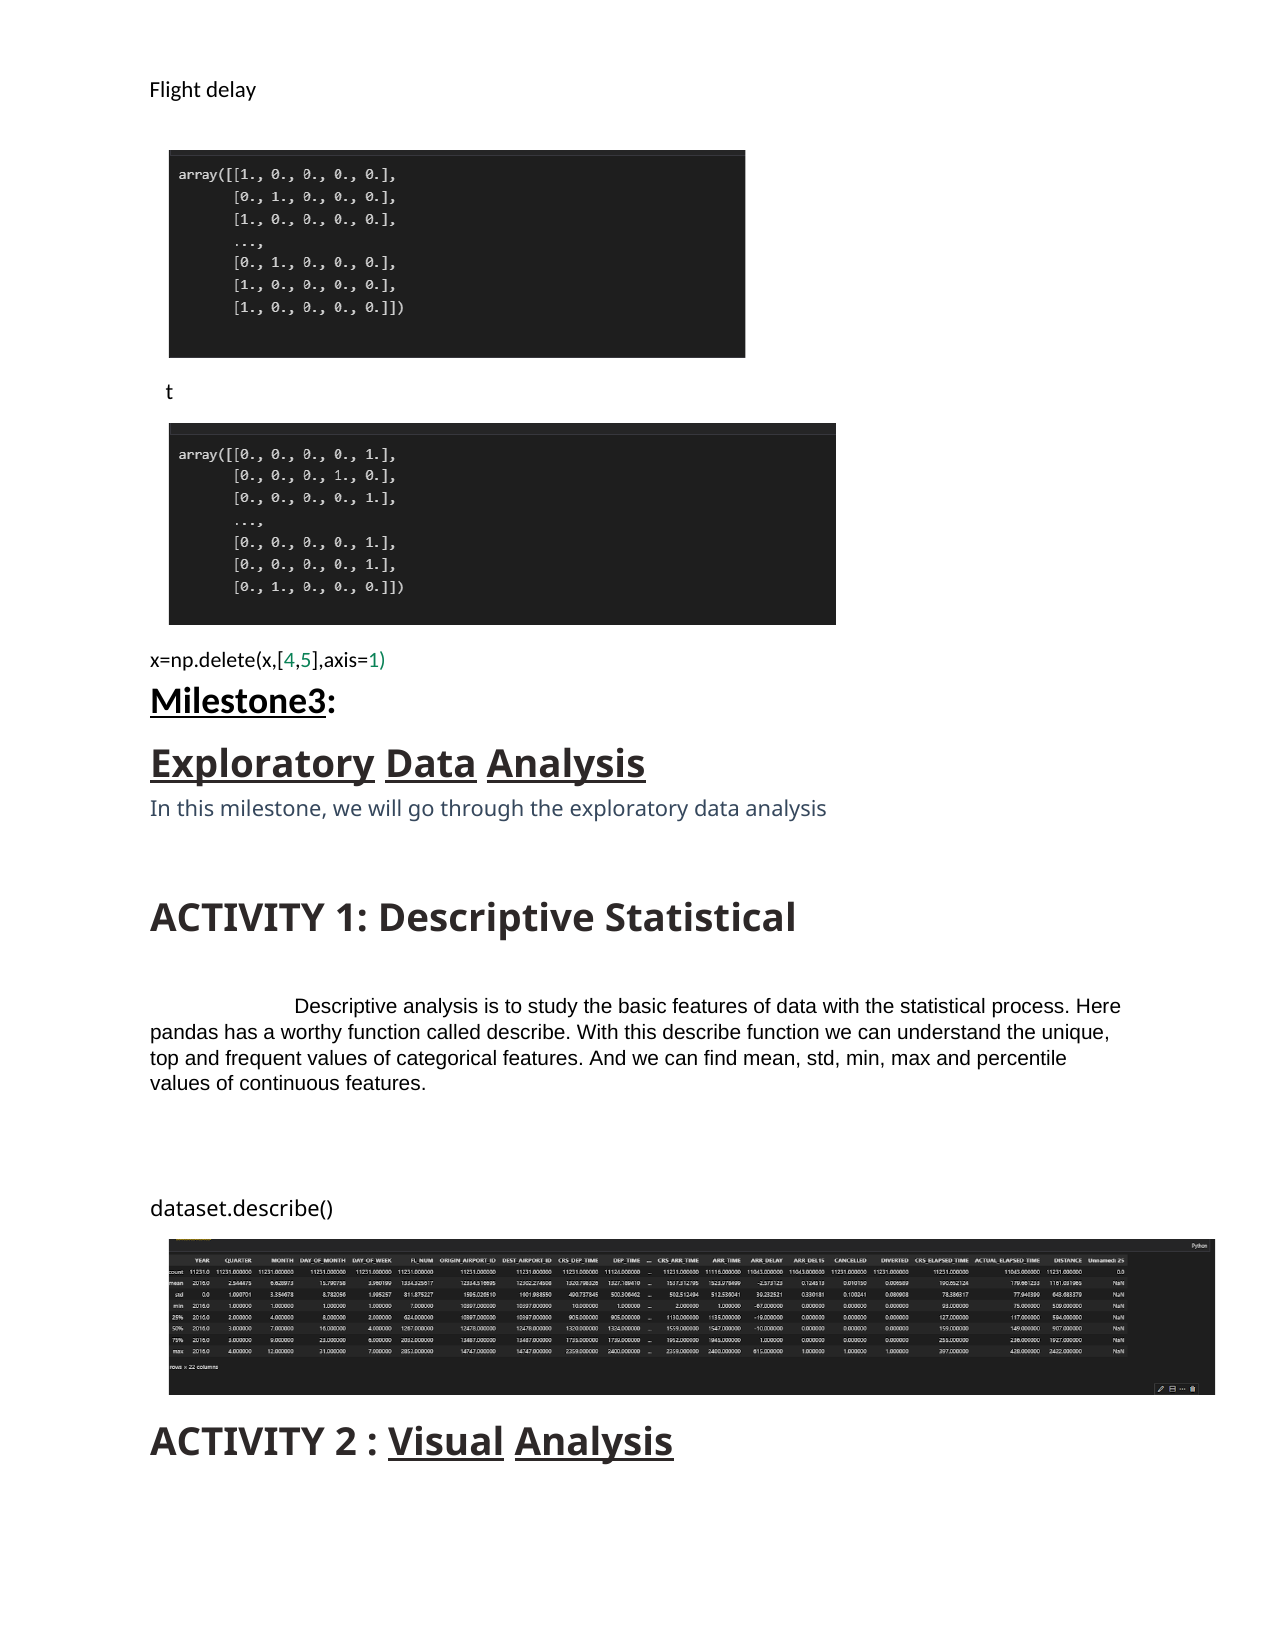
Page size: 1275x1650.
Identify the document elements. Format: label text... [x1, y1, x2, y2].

subtitle ACTIVITY 2 : Visual Analysis [150, 1414, 1125, 1466]
text Descriptive analysis is to study the basic features of data with the statistical process. Here pandas has a worthy function called describe. With this describe function we can understand the unique, top and frequent values of categorical features. And we can find mean, std, min, max and percentile values of continuous features. [150, 994, 1125, 1125]
subtitle ACTIVITY 1: Descriptive Statistical [150, 890, 1125, 943]
text x=np.delete(x,[4,5],axis=1) [150, 643, 1125, 673]
subtitle Exploratory Data Analysis [150, 736, 1125, 788]
text Milestone3: [150, 689, 1125, 719]
text dataset.describe() [150, 1193, 1125, 1223]
text In this milestone, we will go through the exploratory data analysis [150, 793, 1125, 822]
text t [150, 377, 1125, 405]
